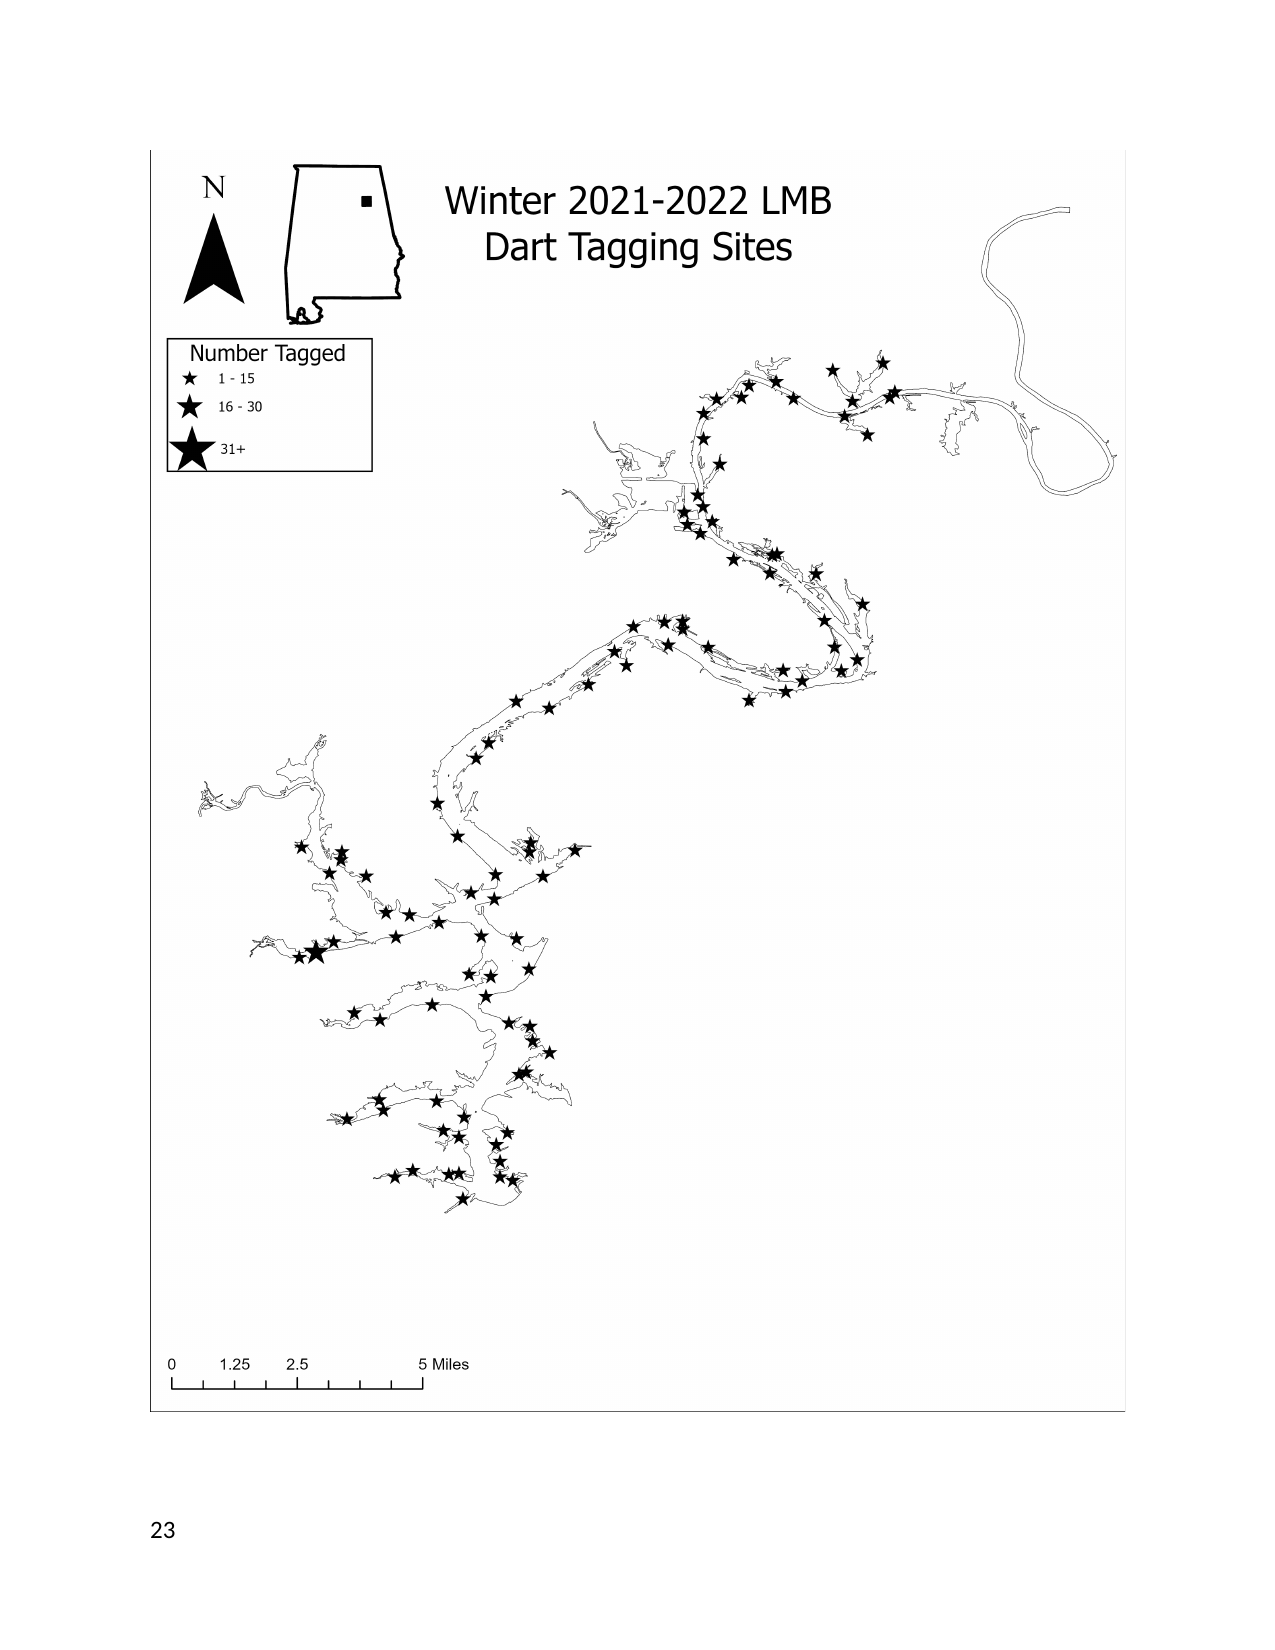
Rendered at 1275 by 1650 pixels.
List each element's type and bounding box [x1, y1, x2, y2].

picture [150, 150, 1125, 1412]
